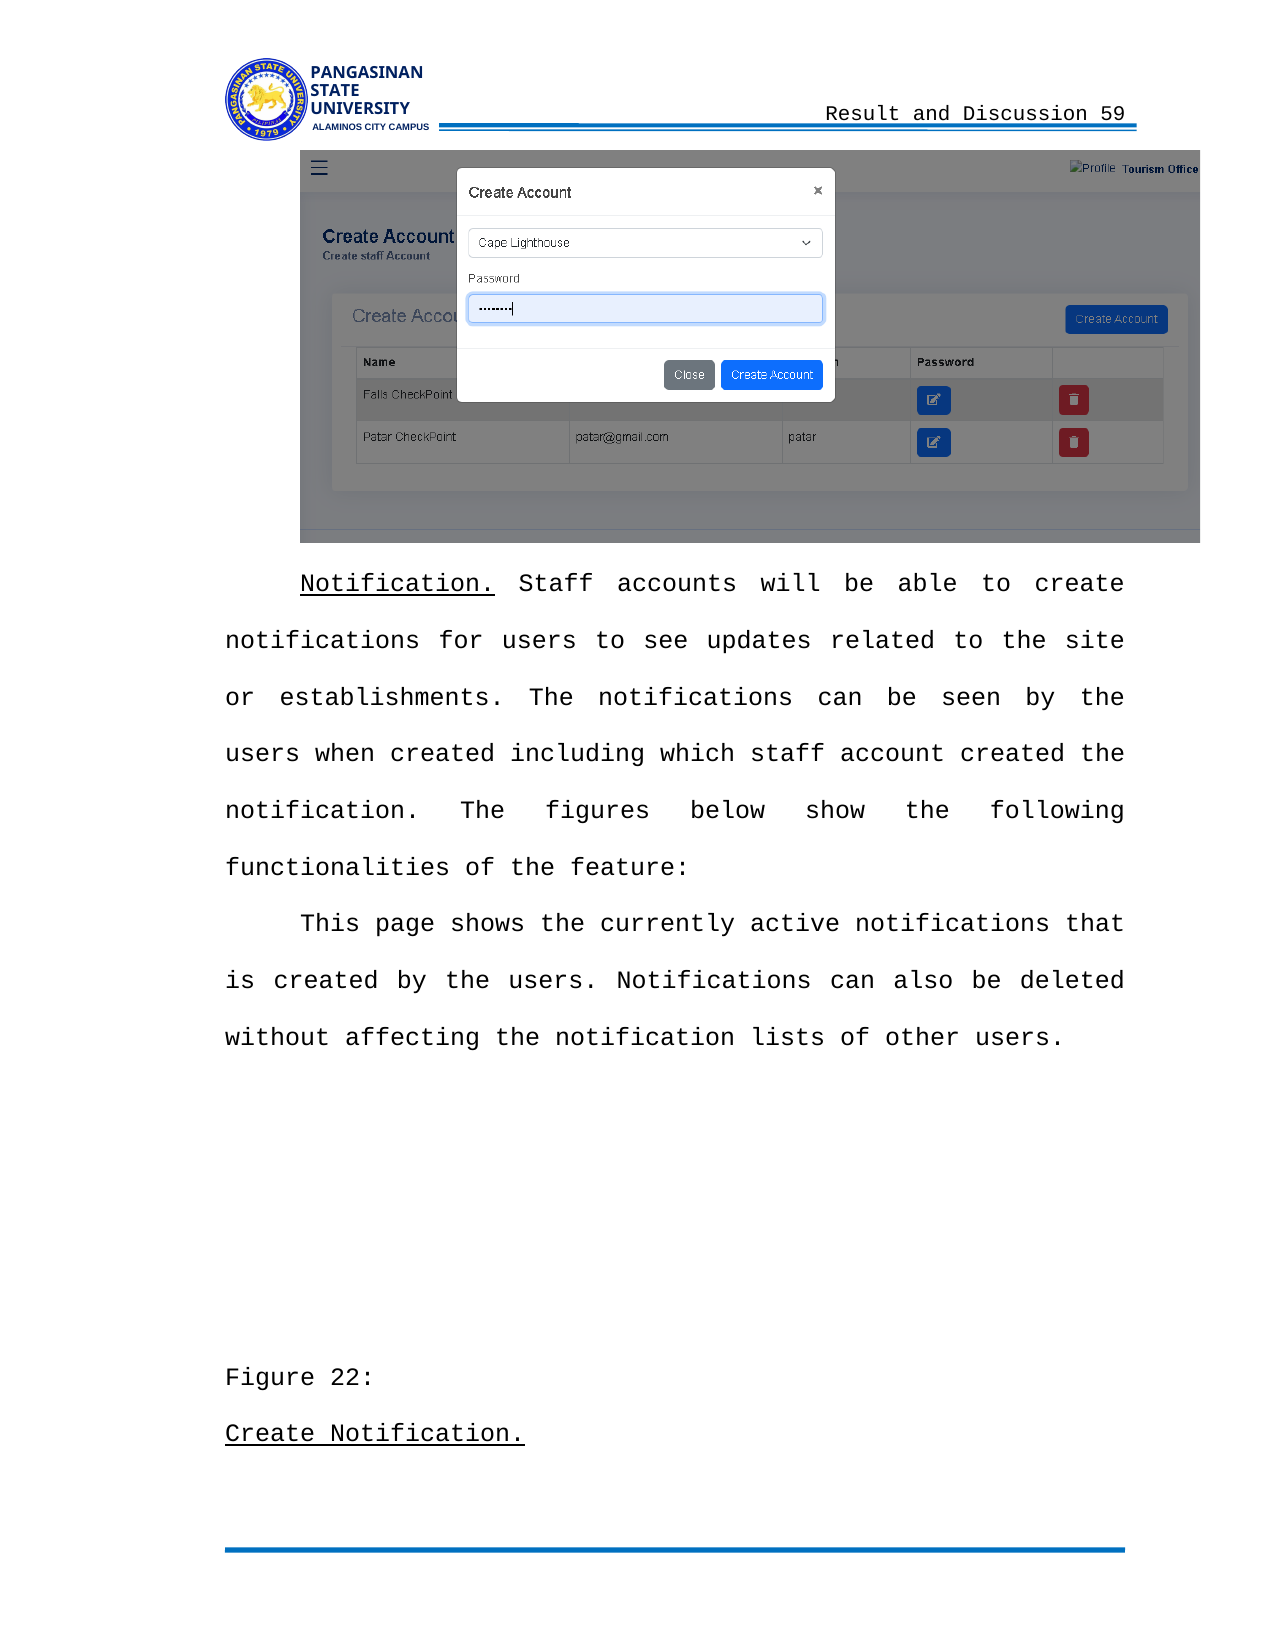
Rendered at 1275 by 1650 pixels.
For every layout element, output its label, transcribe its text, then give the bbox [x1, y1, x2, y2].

text Notification. Staff accounts will be able to create notifications for users to see updates related to the site or establishments. The notifications can be seen by the users when created including which staff account created the notification. The figures below show the following functionalities of the feature: [225, 571, 1125, 883]
text Create Notification. [225, 1421, 1125, 1449]
text This page shows the currently active notifications that is created by the users. Notifications can also be deleted without affecting the notification lists of other users. [225, 911, 1125, 1053]
picture [225, 58, 308, 141]
text Figure 22: [225, 1364, 1125, 1393]
picture [300, 150, 1200, 543]
